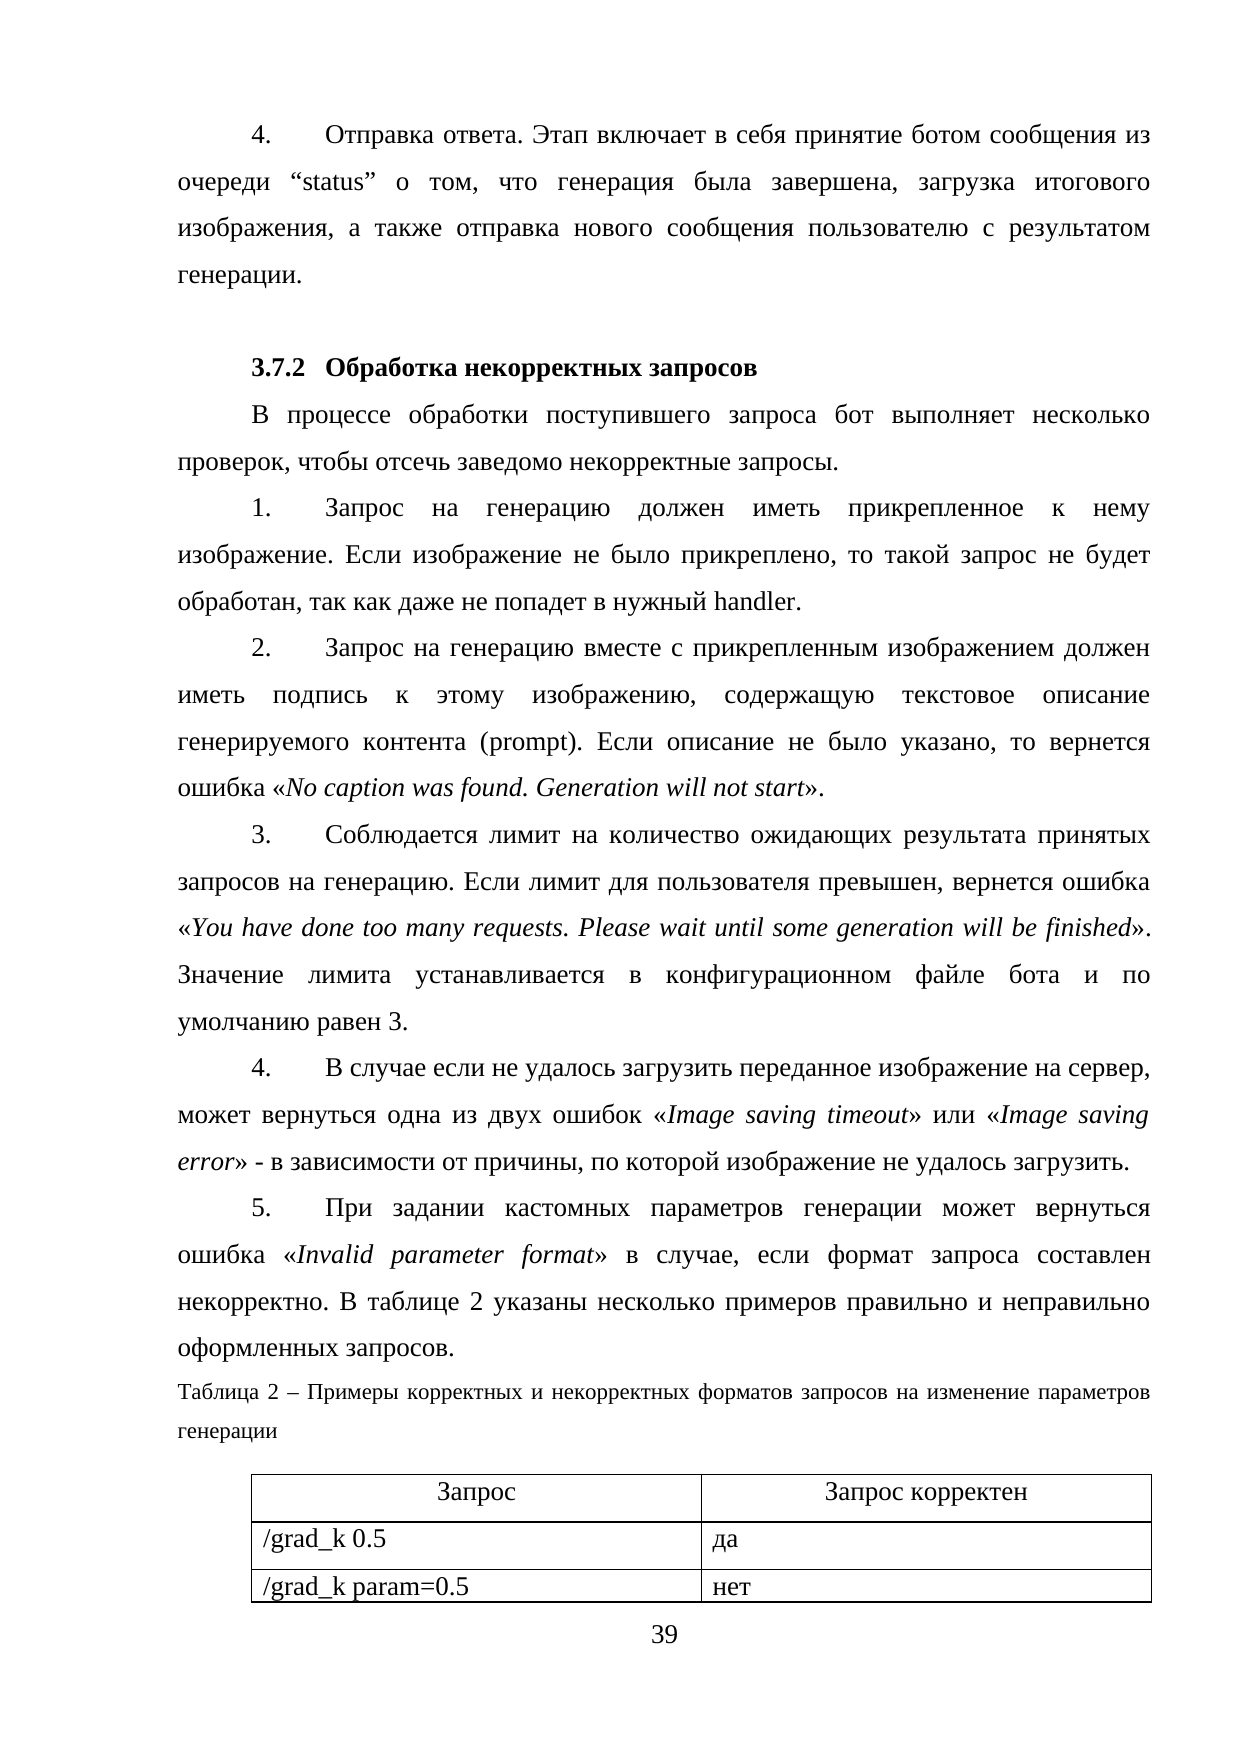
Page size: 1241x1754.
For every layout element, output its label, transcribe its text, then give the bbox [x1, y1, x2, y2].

list При задании кастомных параметров генерации может вернуться ошибка «Invalid parameter format» в случае, если формат запроса составлен некорректно. В таблице 2 указаны несколько примеров правильно и неправильно оформленных запросов. [177, 1191, 1152, 1363]
text Таблица 2 – Примеры корректных и некорректных форматов запросов на изменение параметров генерации [177, 1378, 1152, 1444]
list Запрос на генерацию должен иметь прикрепленное к нему изображение. Если изображение не было прикреплено, то такой запрос не будет обработан, так как даже не попадет в нужный handler. [177, 491, 1152, 616]
table_cell нет [702, 1570, 1151, 1601]
table_cell /grad_k param=0.5 [252, 1570, 701, 1601]
list Отправка ответа. Этап включает в себя принятие ботом сообщения из очереди “status” о том, что генерация была завершена, загрузка итогового изображения, а также отправка нового сообщения пользователю с результатом генерации. [177, 118, 1152, 289]
table_header Запрос корректен [702, 1475, 1151, 1521]
list В случае если не удалось загрузить переданное изображение на сервер, может вернуться одна из двух ошибок «Image saving timeout» или «Image saving error» - в зависимости от причины, по которой изображение не удалось загрузить. [177, 1051, 1152, 1176]
list Запрос на генерацию вместе с прикрепленным изображением должен иметь подпись к этому изображению, содержащую текстовое описание генерируемого контента (prompt). Если описание не было указано, то вернется ошибка «No caption was found. Generation will not start». [177, 631, 1152, 803]
list Соблюдается лимит на количество ожидающих результата принятых запросов на генерацию. Если лимит для пользователя превышен, вернется ошибка «You have done too many requests. Please wait until some generation will be finished». Значение лимита устанавливается в конфигурационном файле бота и по умолчанию равен 3. [177, 818, 1152, 1036]
table_cell да [702, 1523, 1151, 1569]
table_header Запрос [252, 1475, 701, 1521]
table_cell /grad_k 0.5 [252, 1523, 701, 1569]
list В процессе обработки поступившего запроса бот выполняет несколько проверок, чтобы отсечь заведомо некорректные запросы. [177, 398, 1152, 476]
list Обработка некорректных запросов [177, 351, 1152, 383]
